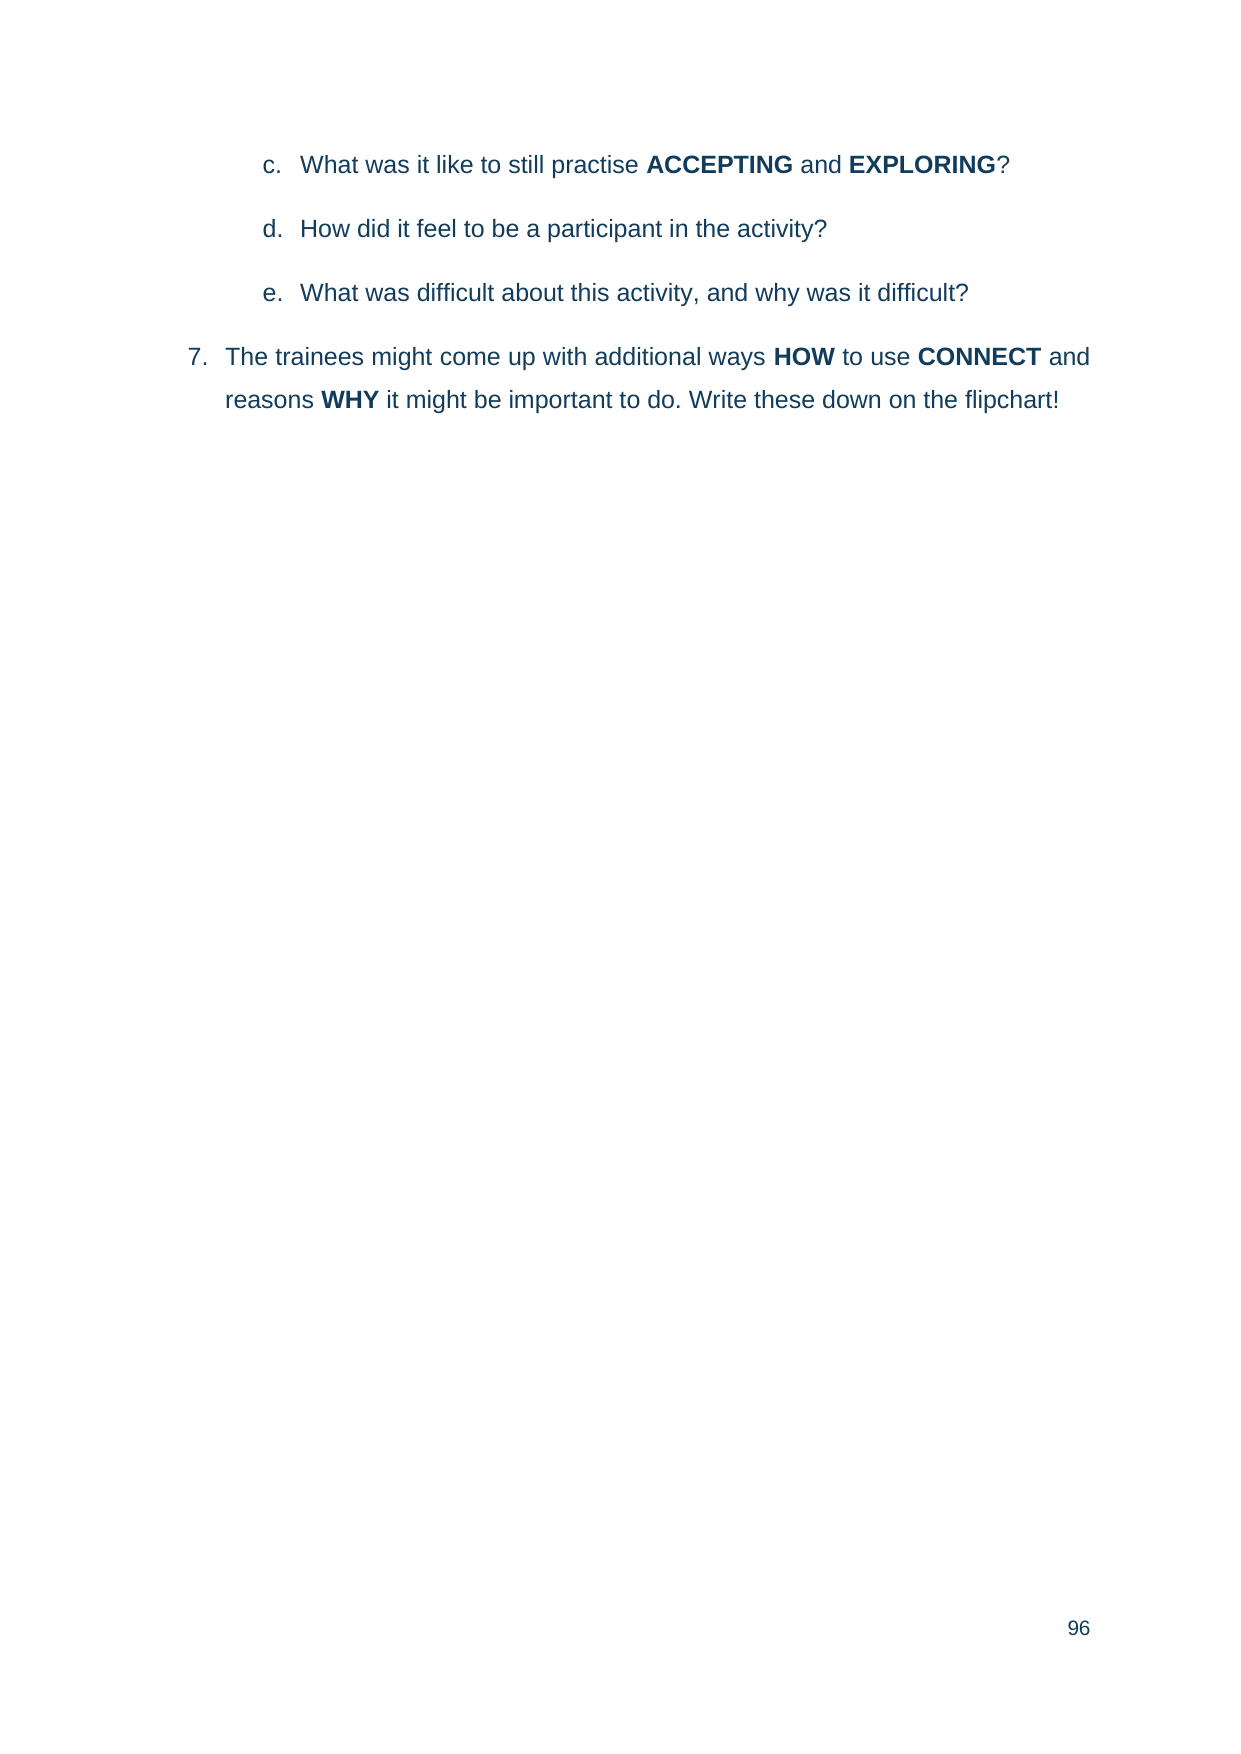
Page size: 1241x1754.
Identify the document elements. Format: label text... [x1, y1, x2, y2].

list The trainees might come up with additional ways HOW to use CONNECT and reasons WHY it might be important to do. Write these down on the flipchart! [187, 342, 1090, 414]
list How did it feel to be a participant in the activity? [262, 214, 1090, 243]
list What was difficult about this activity, and why was it difficult? [262, 278, 1090, 307]
list What was it like to still practise ACCEPTING and EXPLORING? [262, 150, 1090, 179]
